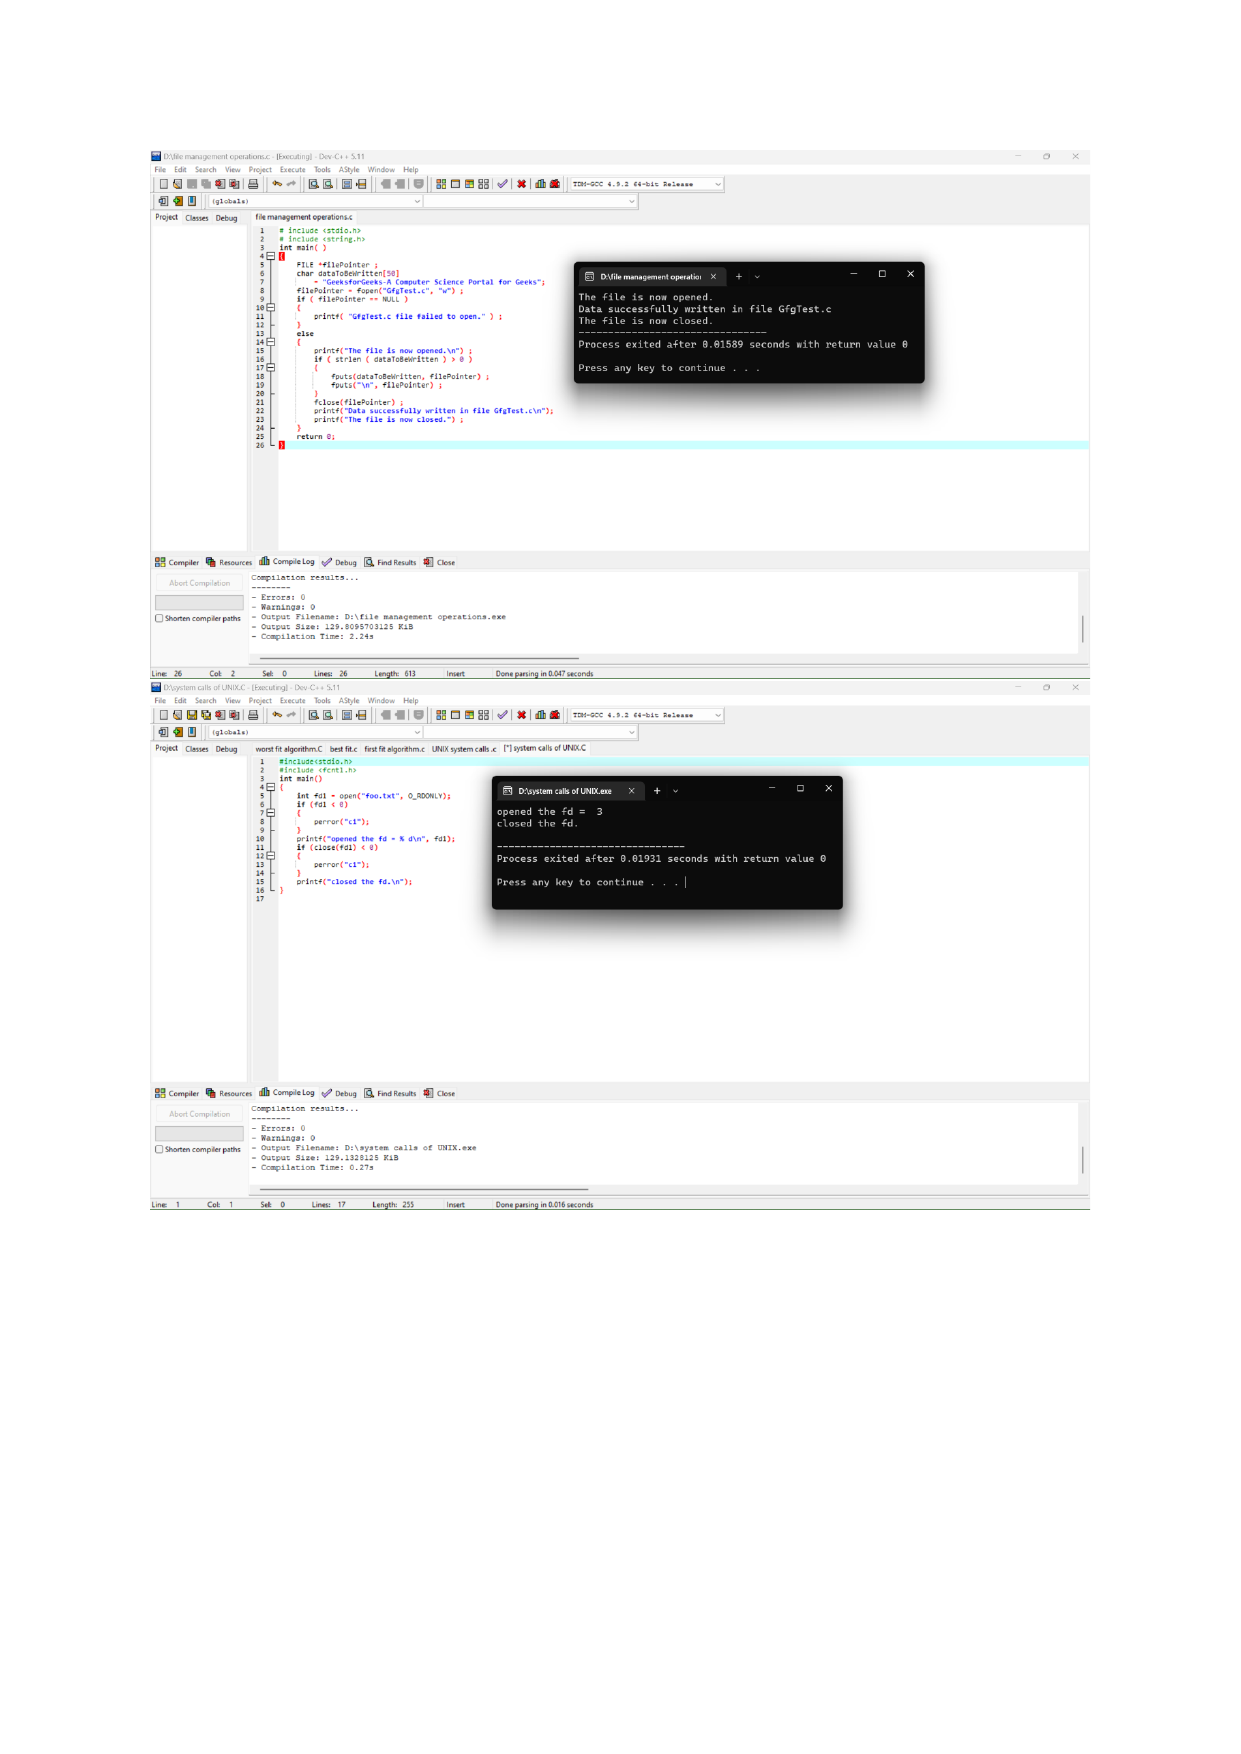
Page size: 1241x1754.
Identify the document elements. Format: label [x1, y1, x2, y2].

picture [150, 681, 1091, 1210]
picture [150, 150, 1091, 679]
